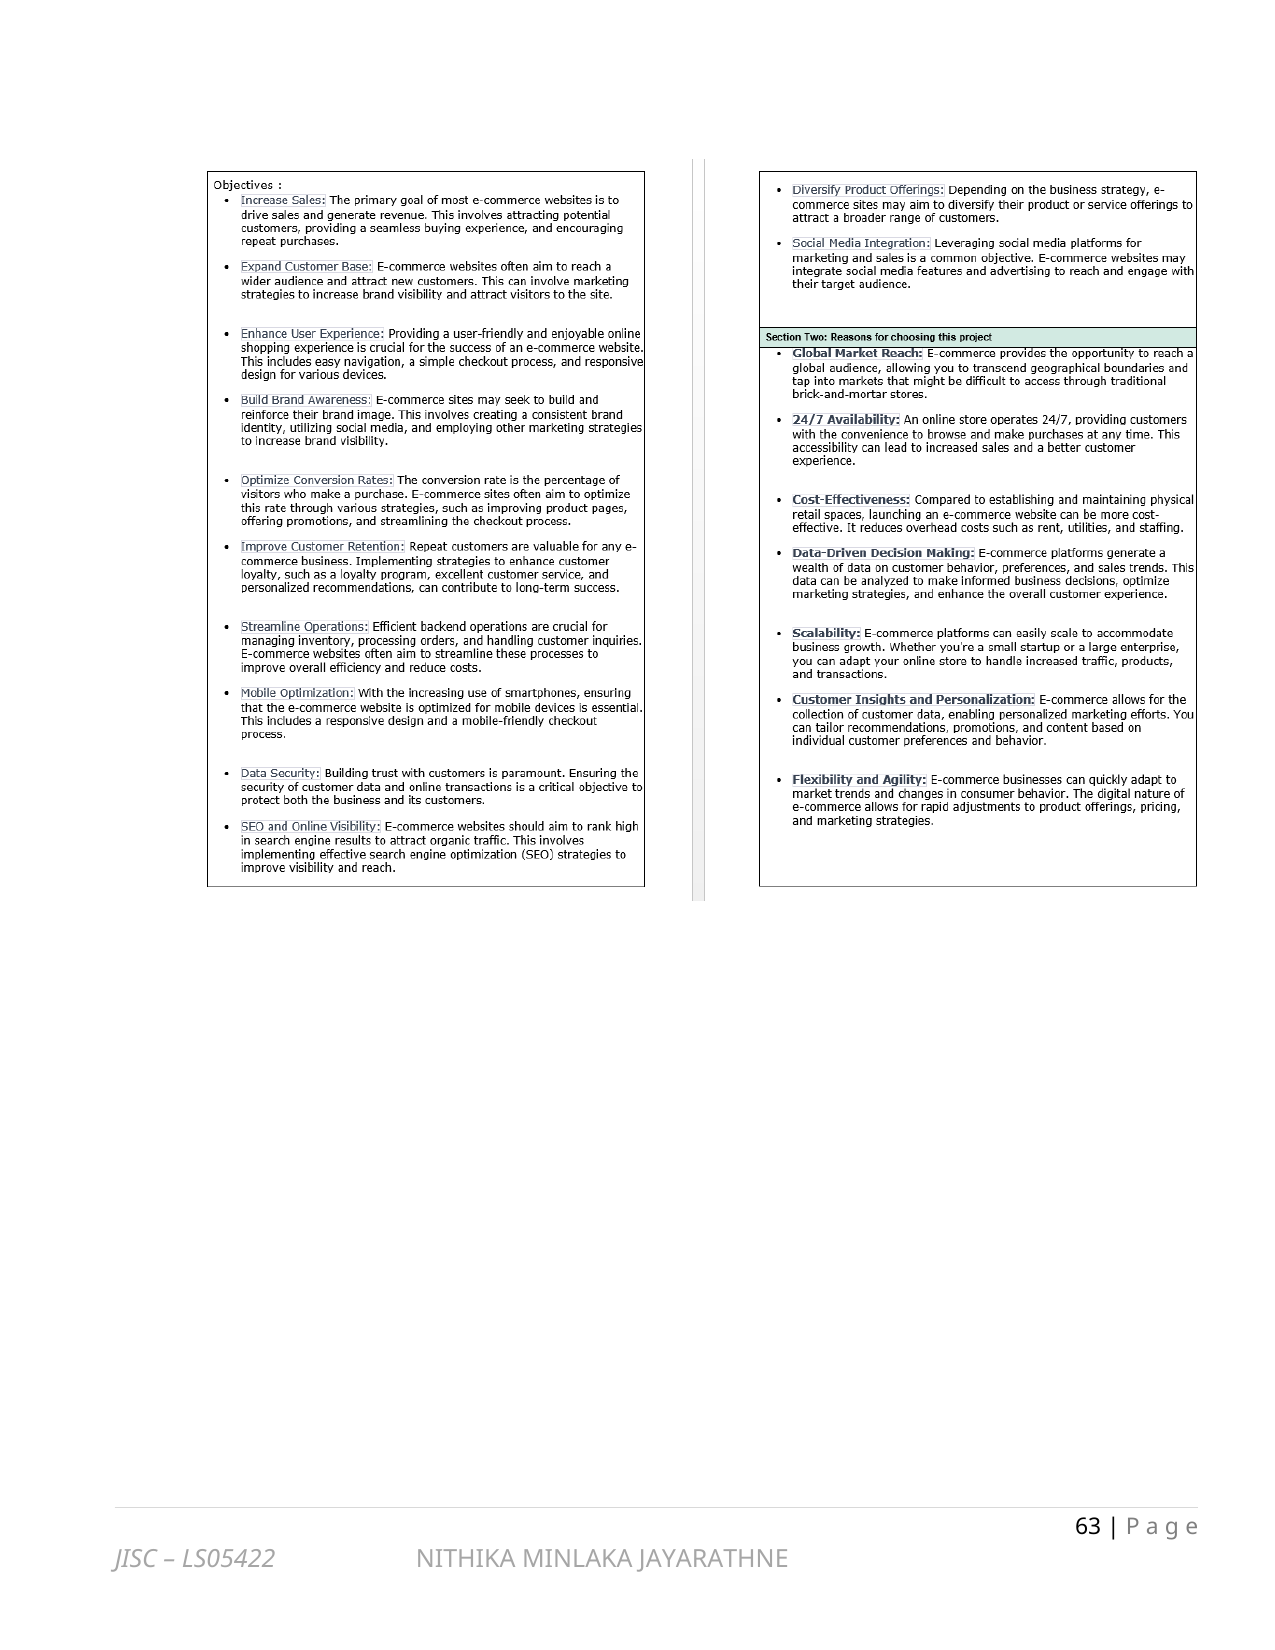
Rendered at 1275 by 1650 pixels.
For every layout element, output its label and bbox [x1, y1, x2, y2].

picture [158, 159, 1243, 901]
